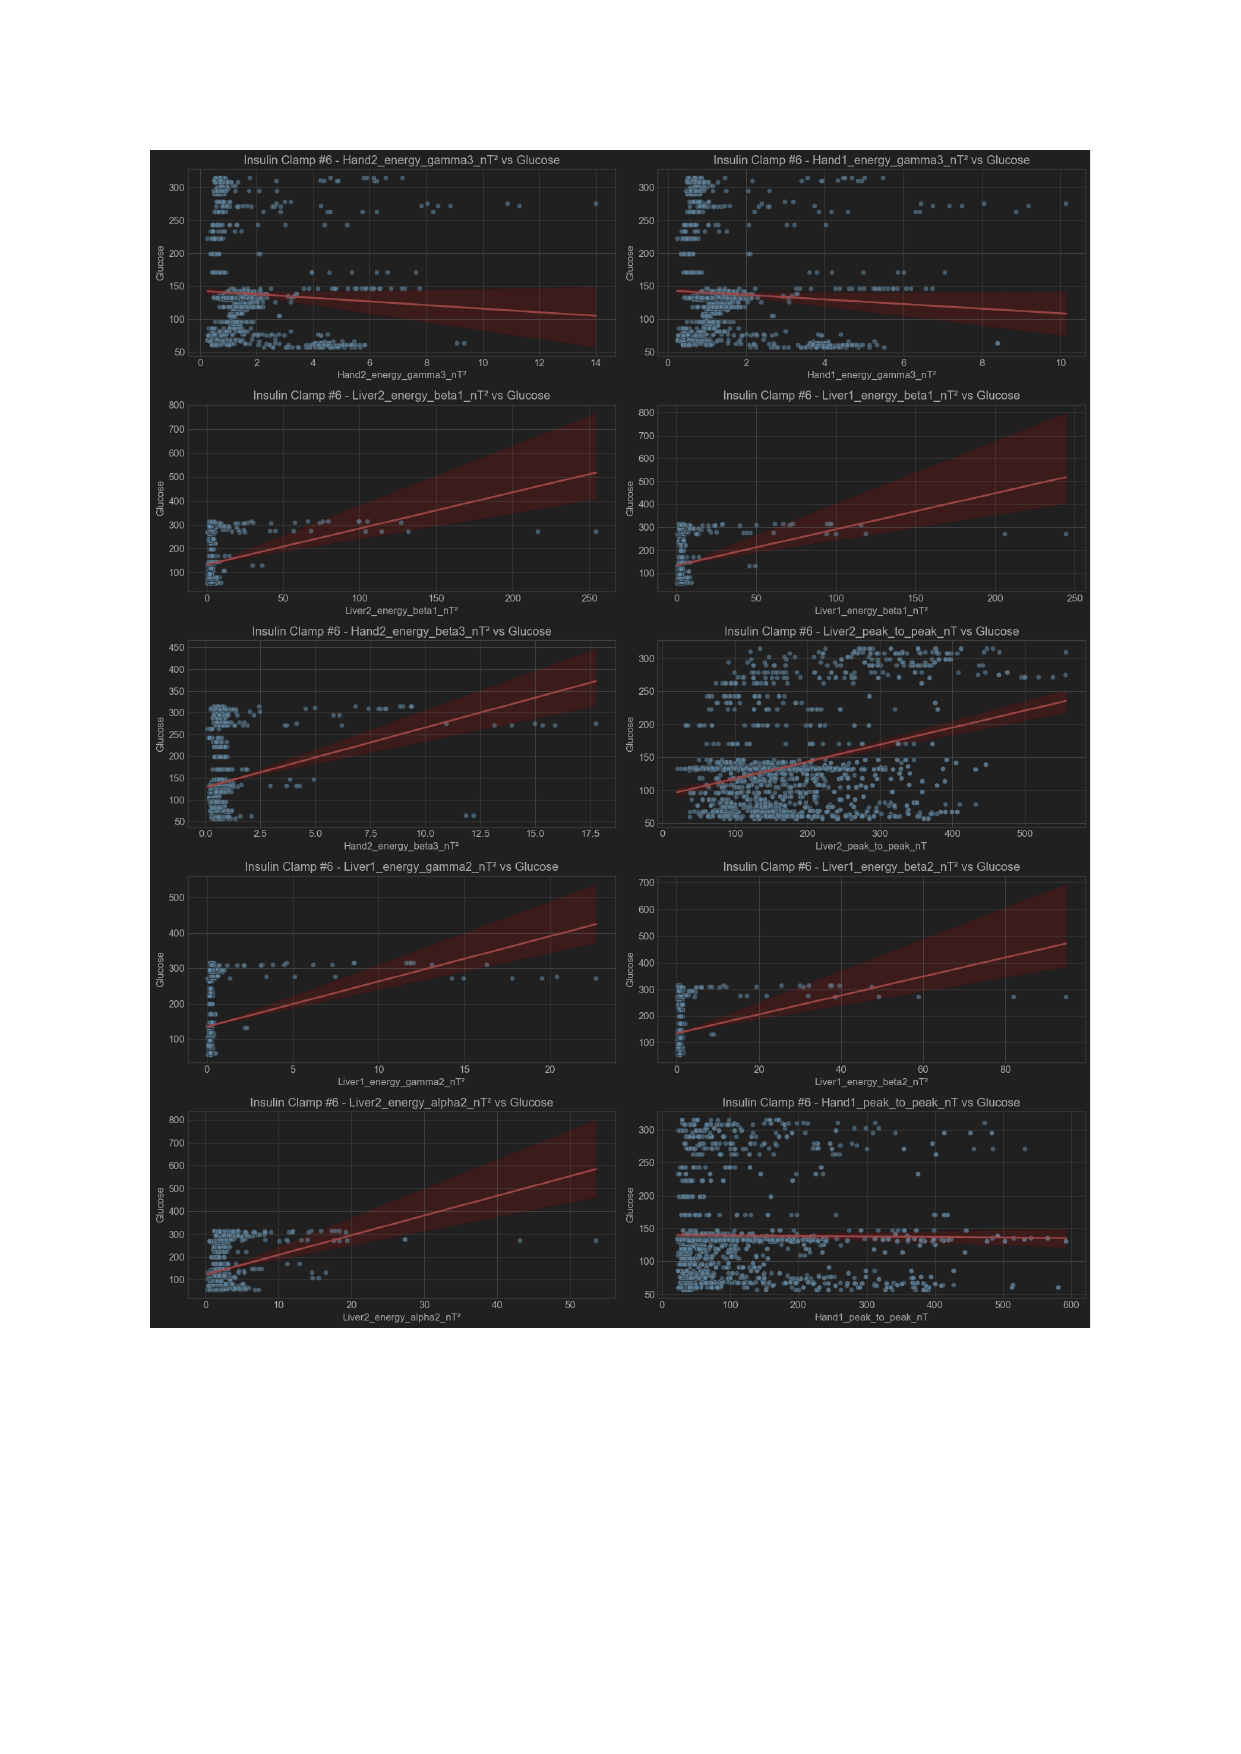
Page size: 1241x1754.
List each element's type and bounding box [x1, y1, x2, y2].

picture [150, 150, 1091, 1328]
